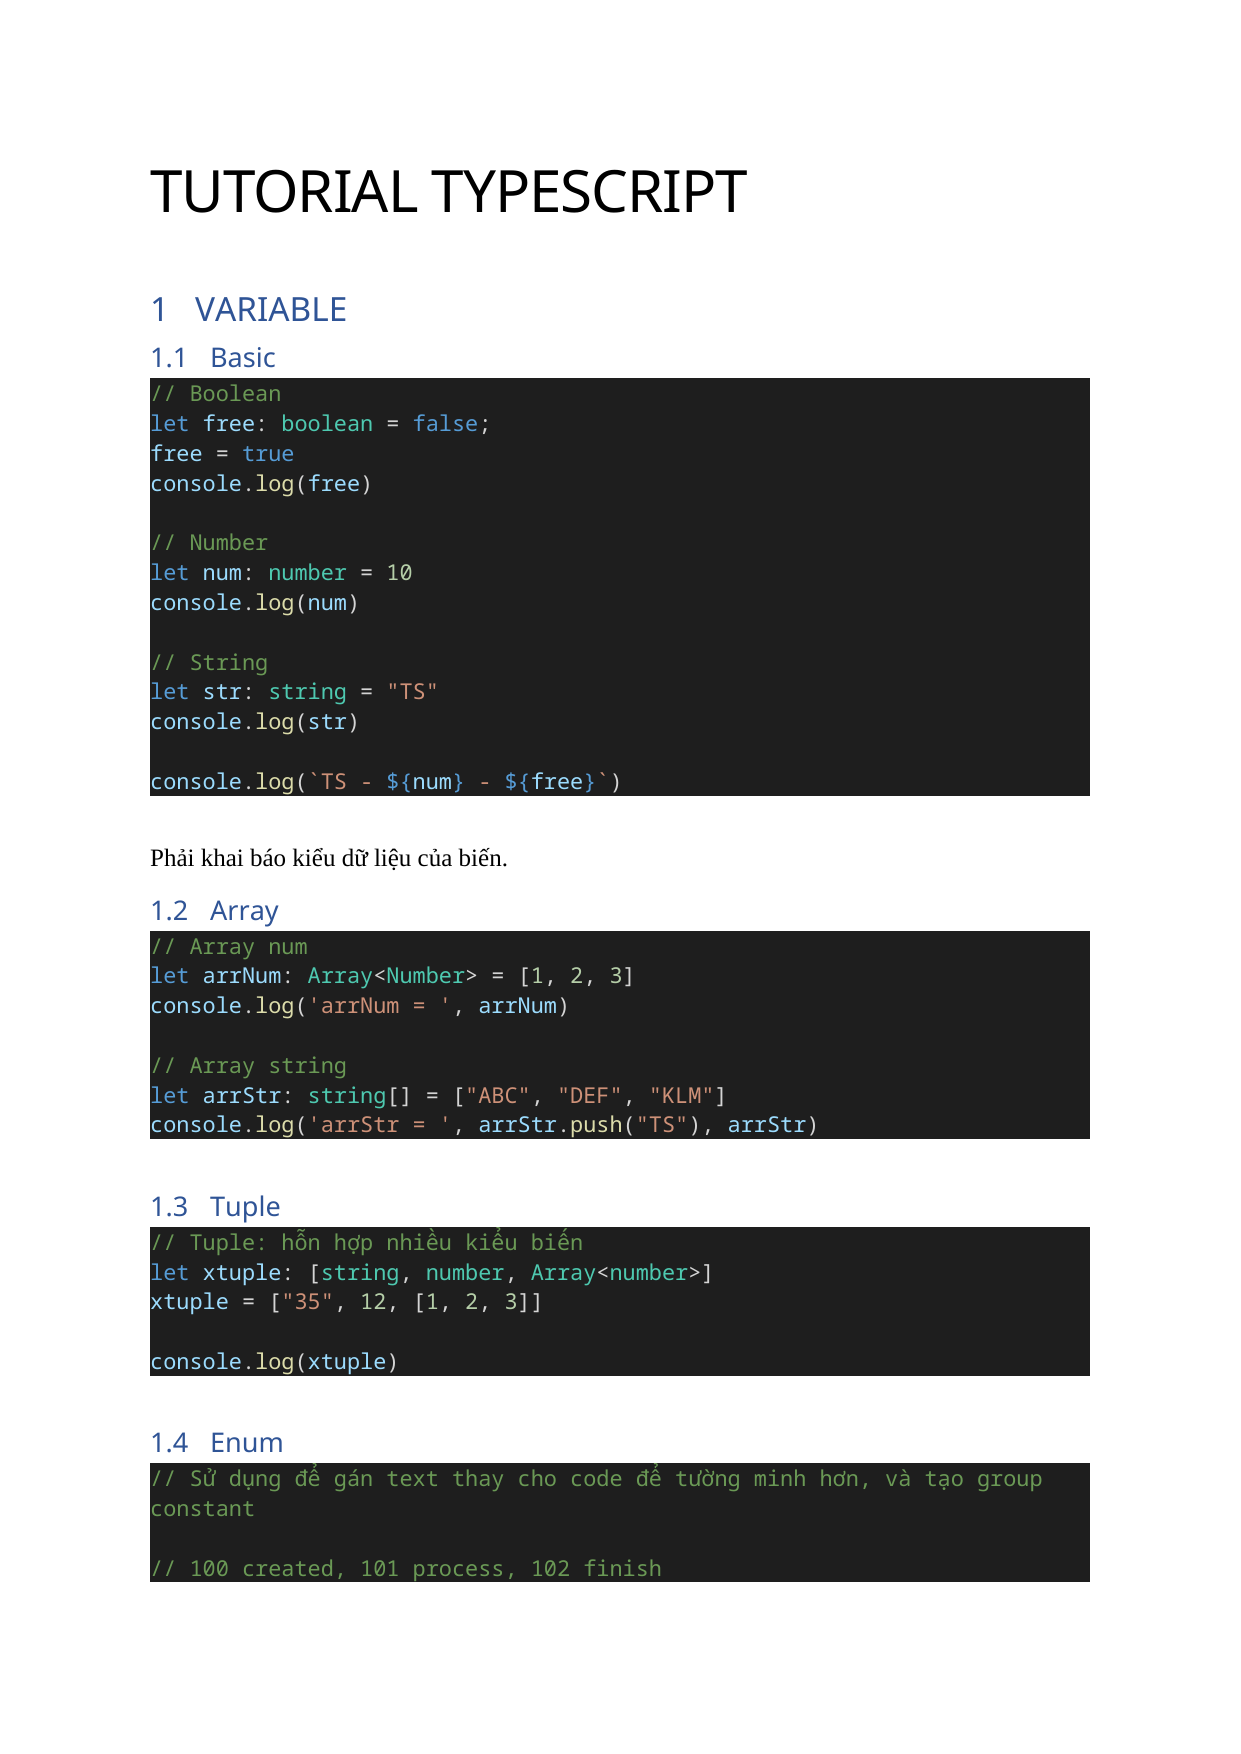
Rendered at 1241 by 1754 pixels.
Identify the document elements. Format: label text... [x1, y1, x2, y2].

text console.log('arrNum = ', arrNum) [150, 990, 1090, 1020]
text console.log(str) [150, 706, 1090, 736]
text let str: string = "TS" [150, 676, 1090, 706]
text let num: number = 10 [150, 557, 1090, 587]
subtitle Array [150, 891, 1090, 928]
text let free: boolean = false; [150, 408, 1090, 438]
text free = true [150, 438, 1090, 468]
text // String [150, 647, 1090, 676]
text let arrNum: Array<Number> = [1, 2, 3] [150, 961, 1090, 990]
subtitle Tuple [150, 1187, 1090, 1224]
text // Tuple: hỗn hợp nhiều kiểu biến [150, 1227, 1090, 1257]
text Phải khai báo kiểu dữ liệu của biến. [150, 843, 1090, 872]
text // Sử dụng để gán text thay cho code để tường minh hơn, và tạo group constant [150, 1463, 1090, 1523]
subtitle VARIABLE [150, 286, 1090, 331]
text // Boolean [150, 378, 1090, 408]
text console.log(num) [150, 587, 1090, 617]
text console.log(free) [150, 468, 1090, 498]
text // Number [150, 527, 1090, 557]
text let xtuple: [string, number, Array<number>] [150, 1257, 1090, 1286]
subtitle Basic [150, 339, 1090, 376]
text console.log(xtuple) [150, 1346, 1090, 1376]
text // Array string [150, 1050, 1090, 1080]
text // 100 created, 101 process, 102 finish [150, 1553, 1090, 1582]
text let arrStr: string[] = ["ABC", "DEF", "KLM"] [150, 1080, 1090, 1109]
text console.log(`TS - ${num} - ${free}`) [150, 766, 1090, 796]
subtitle Enum [150, 1423, 1090, 1460]
text xtuple = ["35", 12, [1, 2, 3]] [150, 1286, 1090, 1316]
title TUTORIAL TYPESCRIPT [150, 150, 1090, 229]
text // Array num [150, 931, 1090, 961]
text console.log('arrStr = ', arrStr.push("TS"), arrStr) [150, 1109, 1090, 1139]
